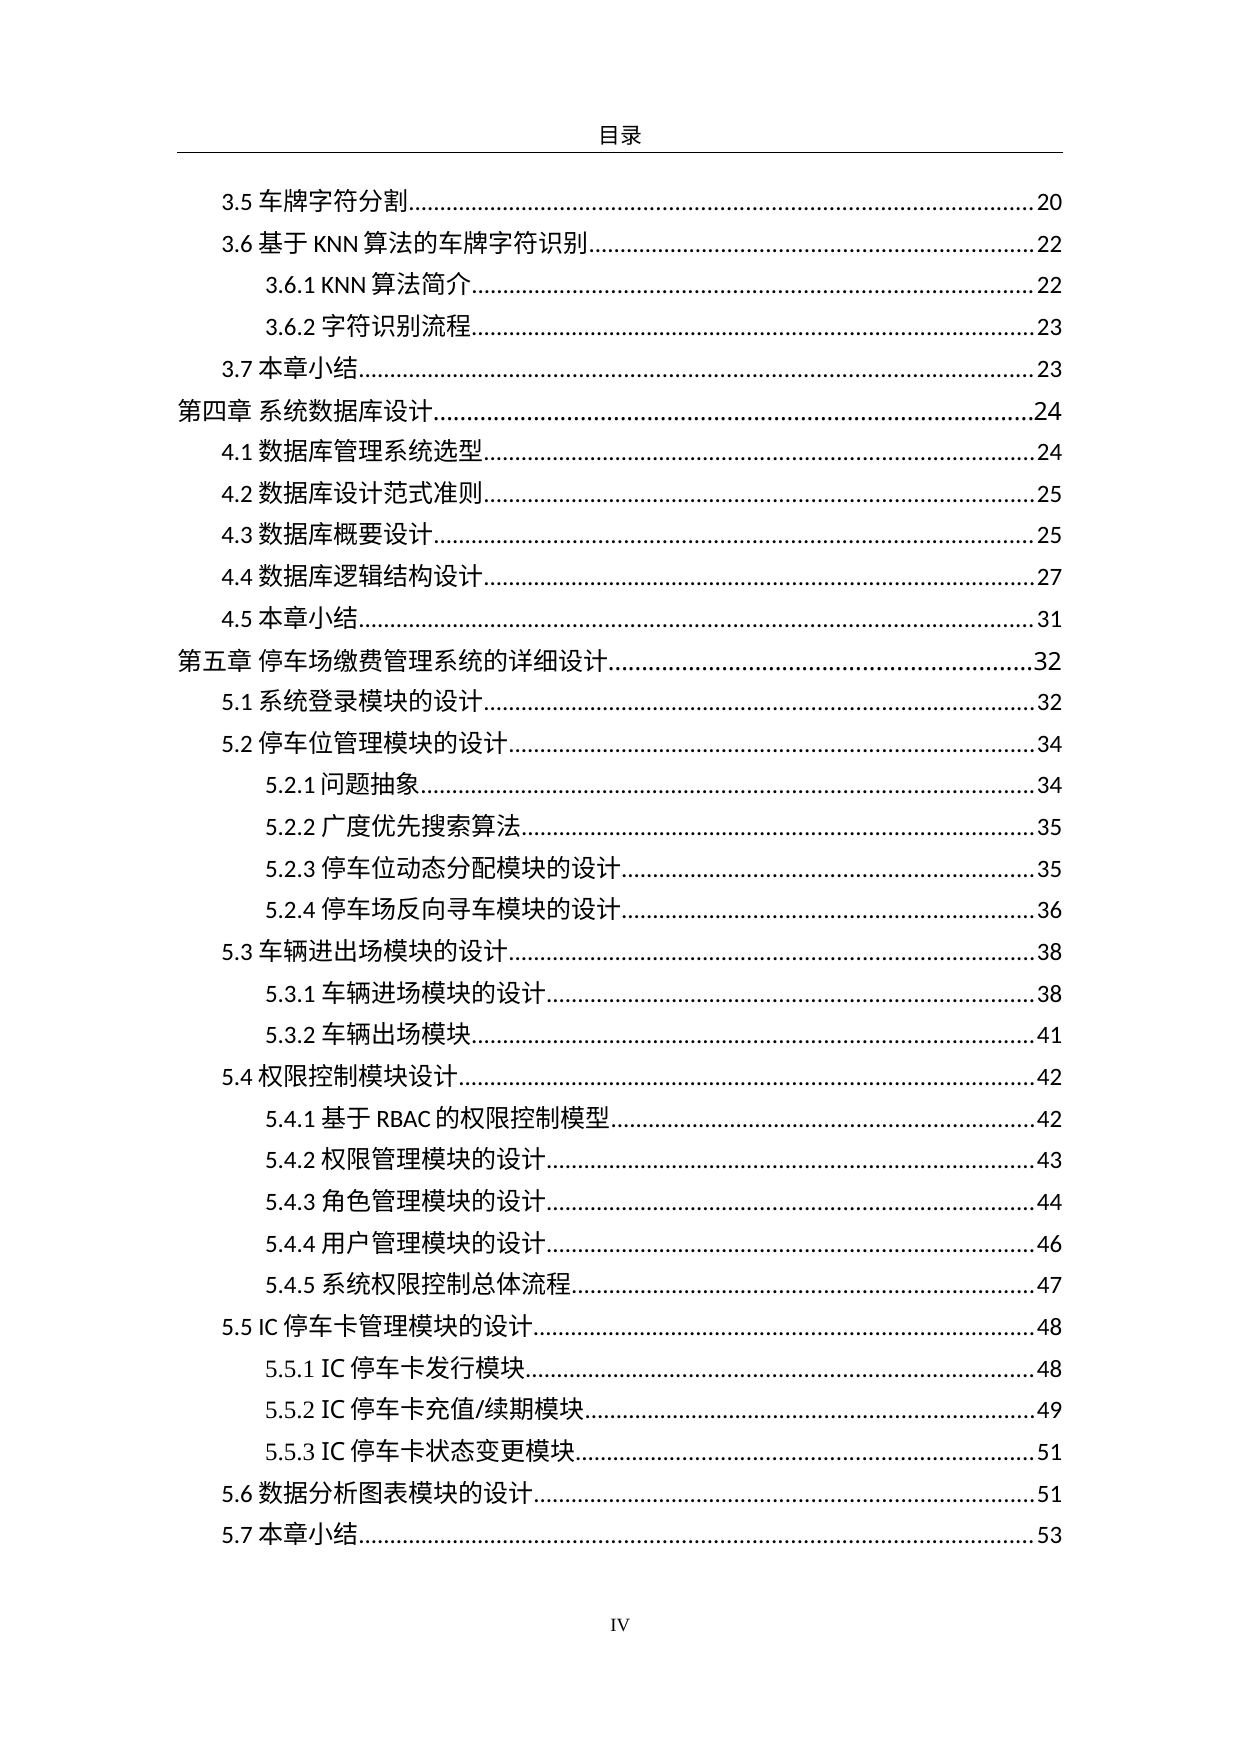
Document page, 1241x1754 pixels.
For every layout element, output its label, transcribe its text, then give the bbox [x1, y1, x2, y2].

text 5.4 权限控制模块设计 42 [221, 1052, 1063, 1094]
text 3.6 基于KNN算法的车牌字符识别 22 [221, 219, 1063, 261]
text 5.6 数据分析图表模块的设计 51 [221, 1469, 1063, 1511]
text 5.4.1 基于RBAC的权限控制模型 42 [265, 1094, 1063, 1136]
text 5.5.2 IC停车卡充值/续期模块 49 [265, 1386, 1063, 1427]
text 5.2.3 停车位动态分配模块的设计 35 [265, 844, 1063, 886]
text 5.3.1 车辆进场模块的设计 38 [265, 969, 1063, 1011]
text 5.3.2 车辆出场模块 41 [265, 1011, 1063, 1052]
text 5.4.2 权限管理模块的设计 43 [265, 1136, 1063, 1177]
text 4.1 数据库管理系统选型 24 [221, 427, 1063, 469]
text 第五章 停车场缴费管理系统的详细设计 32 [177, 636, 1063, 677]
text 5.2 停车位管理模块的设计 34 [221, 719, 1063, 761]
text 5.2.1问题抽象 34 [265, 761, 1063, 802]
text 3.7 本章小结 23 [221, 344, 1063, 386]
text 5.3 车辆进出场模块的设计 38 [221, 927, 1063, 969]
text 3.5 车牌字符分割 20 [221, 177, 1063, 219]
text 4.3 数据库概要设计 25 [221, 511, 1063, 552]
text 3.6.1 KNN算法简介 22 [265, 261, 1063, 302]
text 3.6.2 字符识别流程 23 [265, 302, 1063, 344]
text 5.4.3 角色管理模块的设计 44 [265, 1177, 1063, 1219]
text 4.4 数据库逻辑结构设计 27 [221, 552, 1063, 594]
text 5.5.1 IC停车卡发行模块 48 [265, 1344, 1063, 1386]
text 5.2.2 广度优先搜索算法 35 [265, 802, 1063, 844]
text 5.4.5 系统权限控制总体流程 47 [265, 1261, 1063, 1302]
text 5.5.3 IC停车卡状态变更模块 51 [265, 1427, 1063, 1469]
text 4.5 本章小结 31 [221, 594, 1063, 636]
text 5.1 系统登录模块的设计 32 [221, 677, 1063, 719]
text 5.7 本章小结 53 [221, 1511, 1063, 1552]
text 5.5 IC停车卡管理模块的设计 48 [221, 1302, 1063, 1344]
text 5.2.4 停车场反向寻车模块的设计 36 [265, 886, 1063, 927]
text 4.2 数据库设计范式准则 25 [221, 469, 1063, 511]
text 第四章 系统数据库设计 24 [177, 386, 1063, 427]
text 5.4.4 用户管理模块的设计 46 [265, 1219, 1063, 1261]
